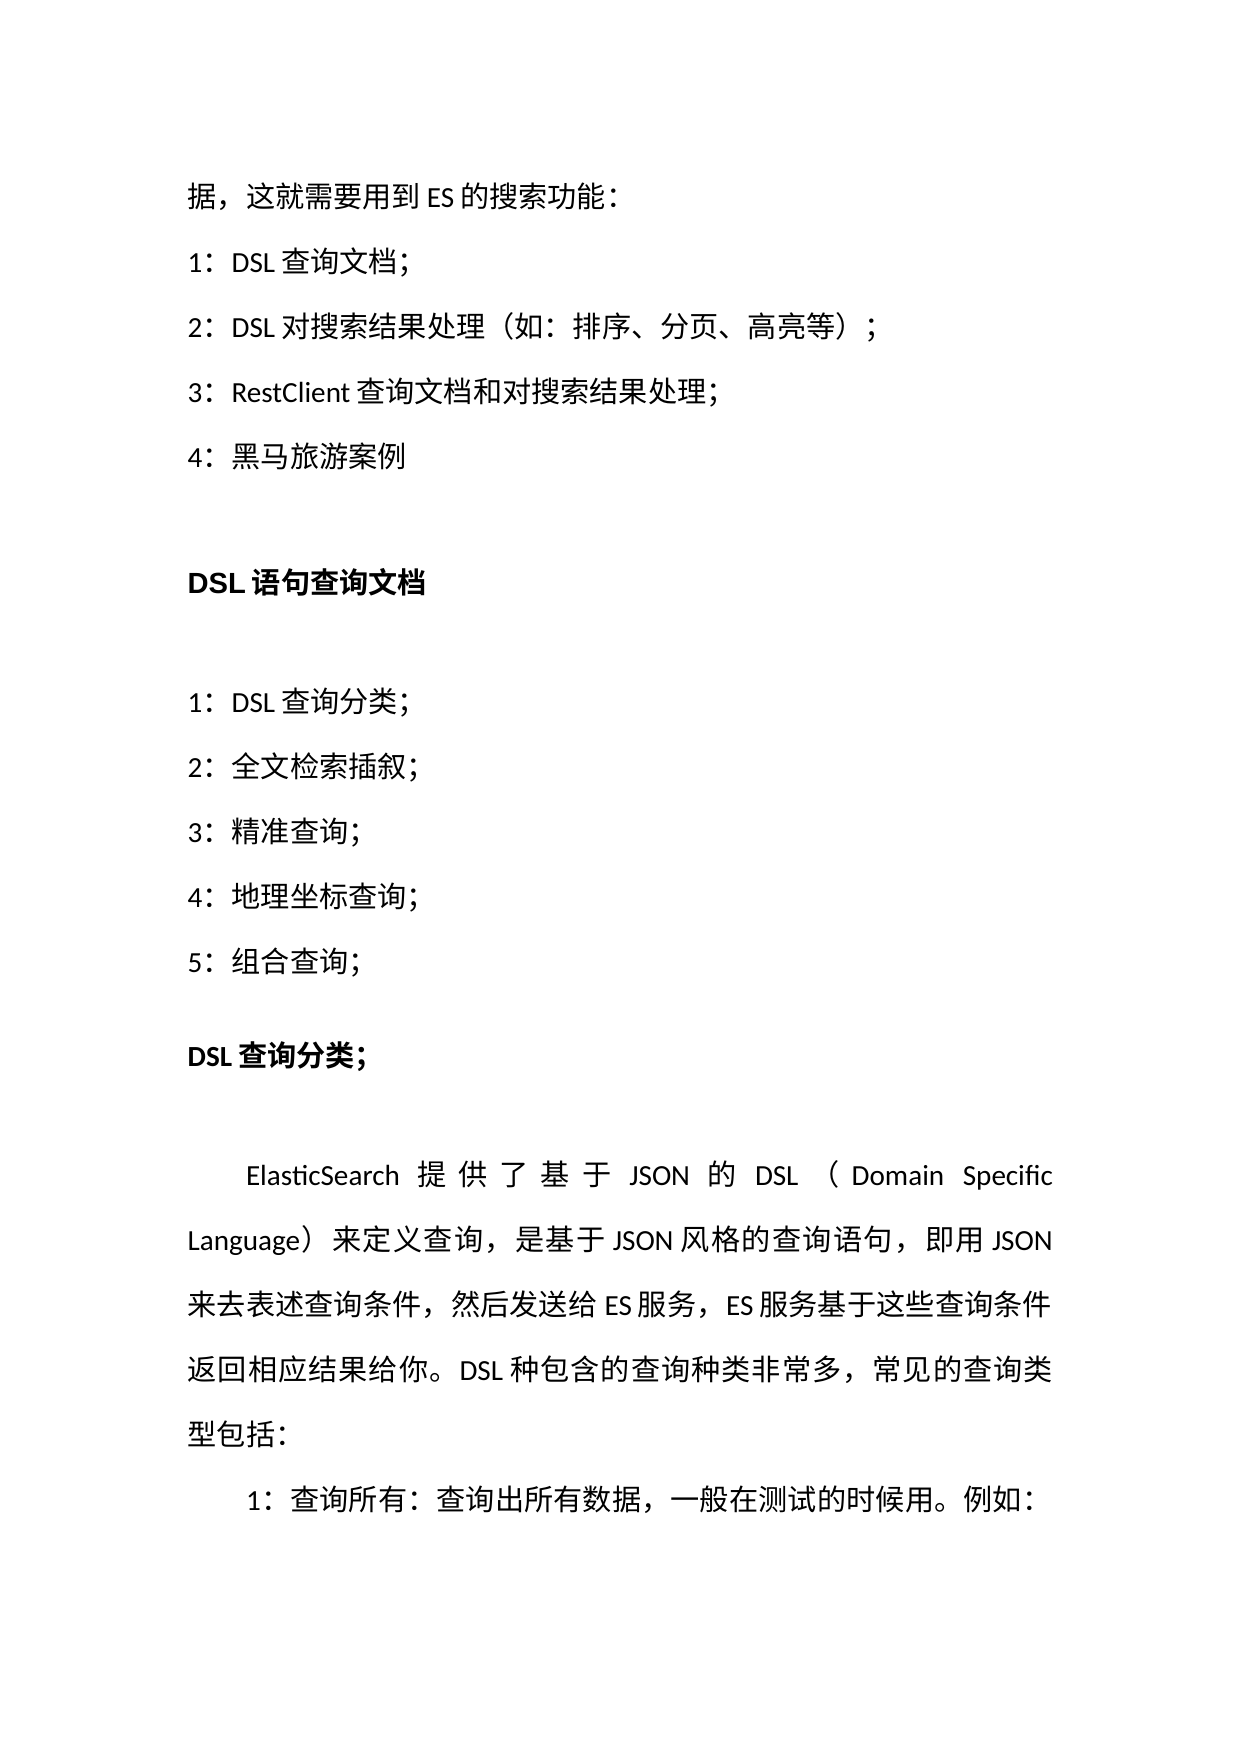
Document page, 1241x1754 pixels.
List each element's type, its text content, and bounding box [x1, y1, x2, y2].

text ElasticSearch提供了基于JSON的DSL（Domain Specific Language）来定义查询，是基于JSON风格的查询语句，即用JSON来去表述查询条件，然后发送给ES服务，ES服务基于这些查询条件返回相应结果给你。DSL种包含的查询种类非常多，常见的查询类型包括： [187, 1140, 1053, 1465]
text 3：精准查询； [187, 797, 1053, 862]
text 3：RestClient查询文档和对搜索结果处理； [187, 357, 1053, 422]
text 4：黑马旅游案例 [187, 422, 1053, 487]
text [187, 1465, 1053, 1530]
text 1：DSL查询文档； [187, 227, 1053, 292]
subtitle DSL语句查询文档 [187, 549, 1053, 614]
text 2：DSL对搜索结果处理（如：排序、分页、高亮等）； [187, 292, 1053, 357]
subtitle DSL查询分类； [187, 1021, 1053, 1086]
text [187, 162, 1053, 227]
text 5：组合查询； [187, 927, 1053, 992]
text 1：DSL查询分类； [187, 667, 1053, 732]
text 4：地理坐标查询； [187, 862, 1053, 927]
text 2：全文检索插叙； [187, 732, 1053, 797]
